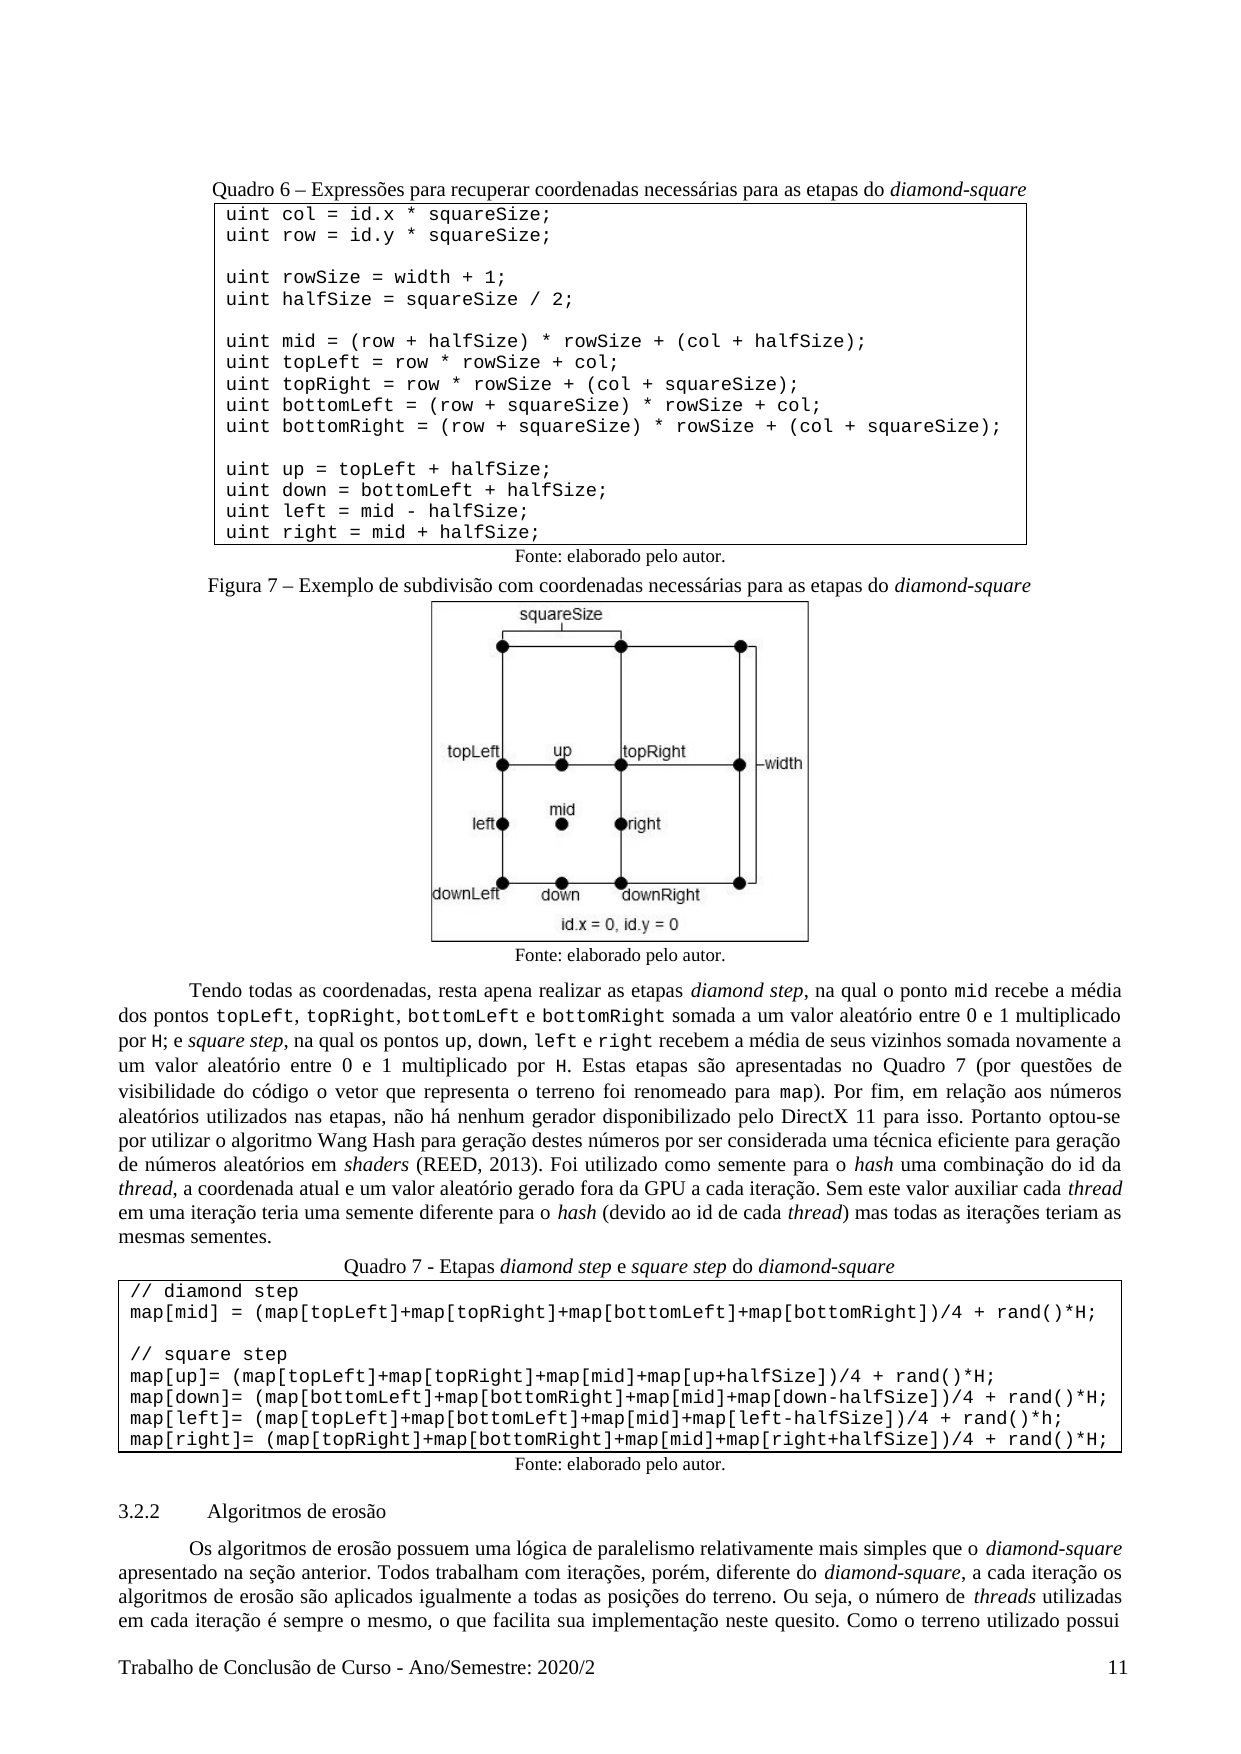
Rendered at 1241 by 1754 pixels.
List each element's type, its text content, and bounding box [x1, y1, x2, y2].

text Quadro 6 – Expressões para recuperar coordenadas necessárias para as etapas do diamond-square [118, 177, 1122, 201]
subtitle Algoritmos de erosão [118, 1499, 1122, 1523]
text Figura 7 – Exemplo de subdivisão com coordenadas necessárias para as etapas do diamond-square [118, 573, 1122, 597]
table_header // diamond step map[mid] = (map[topLeft]+map[topRight]+map[bottomLeft]+map[bottomRight])/4 + rand()*H; // square step map[up]= (map[topLeft]+map[topRight]+map[mid]+map[up+halfSize])/4 + rand()*H; map[down]= (map[bottomLeft]+map[bottomRight]+map[mid]+map[down-halfSize])/4 + rand()*H; map[left]= (map[topLeft]+map[bottomLeft]+map[mid]+map[left-halfSize])/4 + rand()*h; map[right]= (map[topRight]+map[bottomRight]+map[mid]+map[right+halfSize])/4 + rand()*H; [119, 1281, 1121, 1451]
text Fonte: elaborado pelo autor. [118, 1453, 1122, 1474]
text Tendo todas as coordenadas, resta apena realizar as etapas diamond step, na qual o ponto mid recebe a média dos pontos topLeft, topRight, bottomLeft e bottomRight somada a um valor aleatório entre 0 e 1 multiplicado por H; e square step, na qual os pontos up, down, left e right recebem a média de seus vizinhos somada novamente a um valor aleatório entre 0 e 1 multiplicado por H. Estas etapas são apresentadas no Quadro 7 (por questões de visibilidade do código o vetor que representa o terreno foi renomeado para map). Por fim, em relação aos números aleatórios utilizados nas etapas, não há nenhum gerador disponibilizado pelo DirectX 11 para isso. Portanto optou-se por utilizar o algoritmo Wang Hash para geração destes números por ser considerada uma técnica eficiente para geração de números aleatórios em shaders (REED, 2013). Foi utilizado como semente para o hash uma combinação do id da thread, a coordenada atual e um valor aleatório gerado fora da GPU a cada iteração. Sem este valor auxiliar cada thread em uma iteração teria uma semente diferente para o hash (devido ao id de cada thread) mas todas as iterações teriam as mesmas sementes. [118, 978, 1122, 1248]
text Fonte: elaborado pelo autor. [118, 944, 1122, 966]
text Fonte: elaborado pelo autor. [118, 545, 1122, 567]
picture [431, 601, 809, 942]
table_header uint col = id.x * squareSize; uint row = id.y * squareSize; uint rowSize = width + 1; uint halfSize = squareSize / 2; uint mid = (row + halfSize) * rowSize + (col + halfSize); uint topLeft = row * rowSize + col; uint topRight = row * rowSize + (col + squareSize); uint bottomLeft = (row + squareSize) * rowSize + col; uint bottomRight = (row + squareSize) * rowSize + (col + squareSize); uint up = topLeft + halfSize; uint down = bottomLeft + halfSize; uint left = mid - halfSize; uint right = mid + halfSize; [215, 204, 1026, 544]
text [118, 1536, 1122, 1632]
text Quadro 7 - Etapas diamond step e square step do diamond-square [118, 1254, 1122, 1278]
